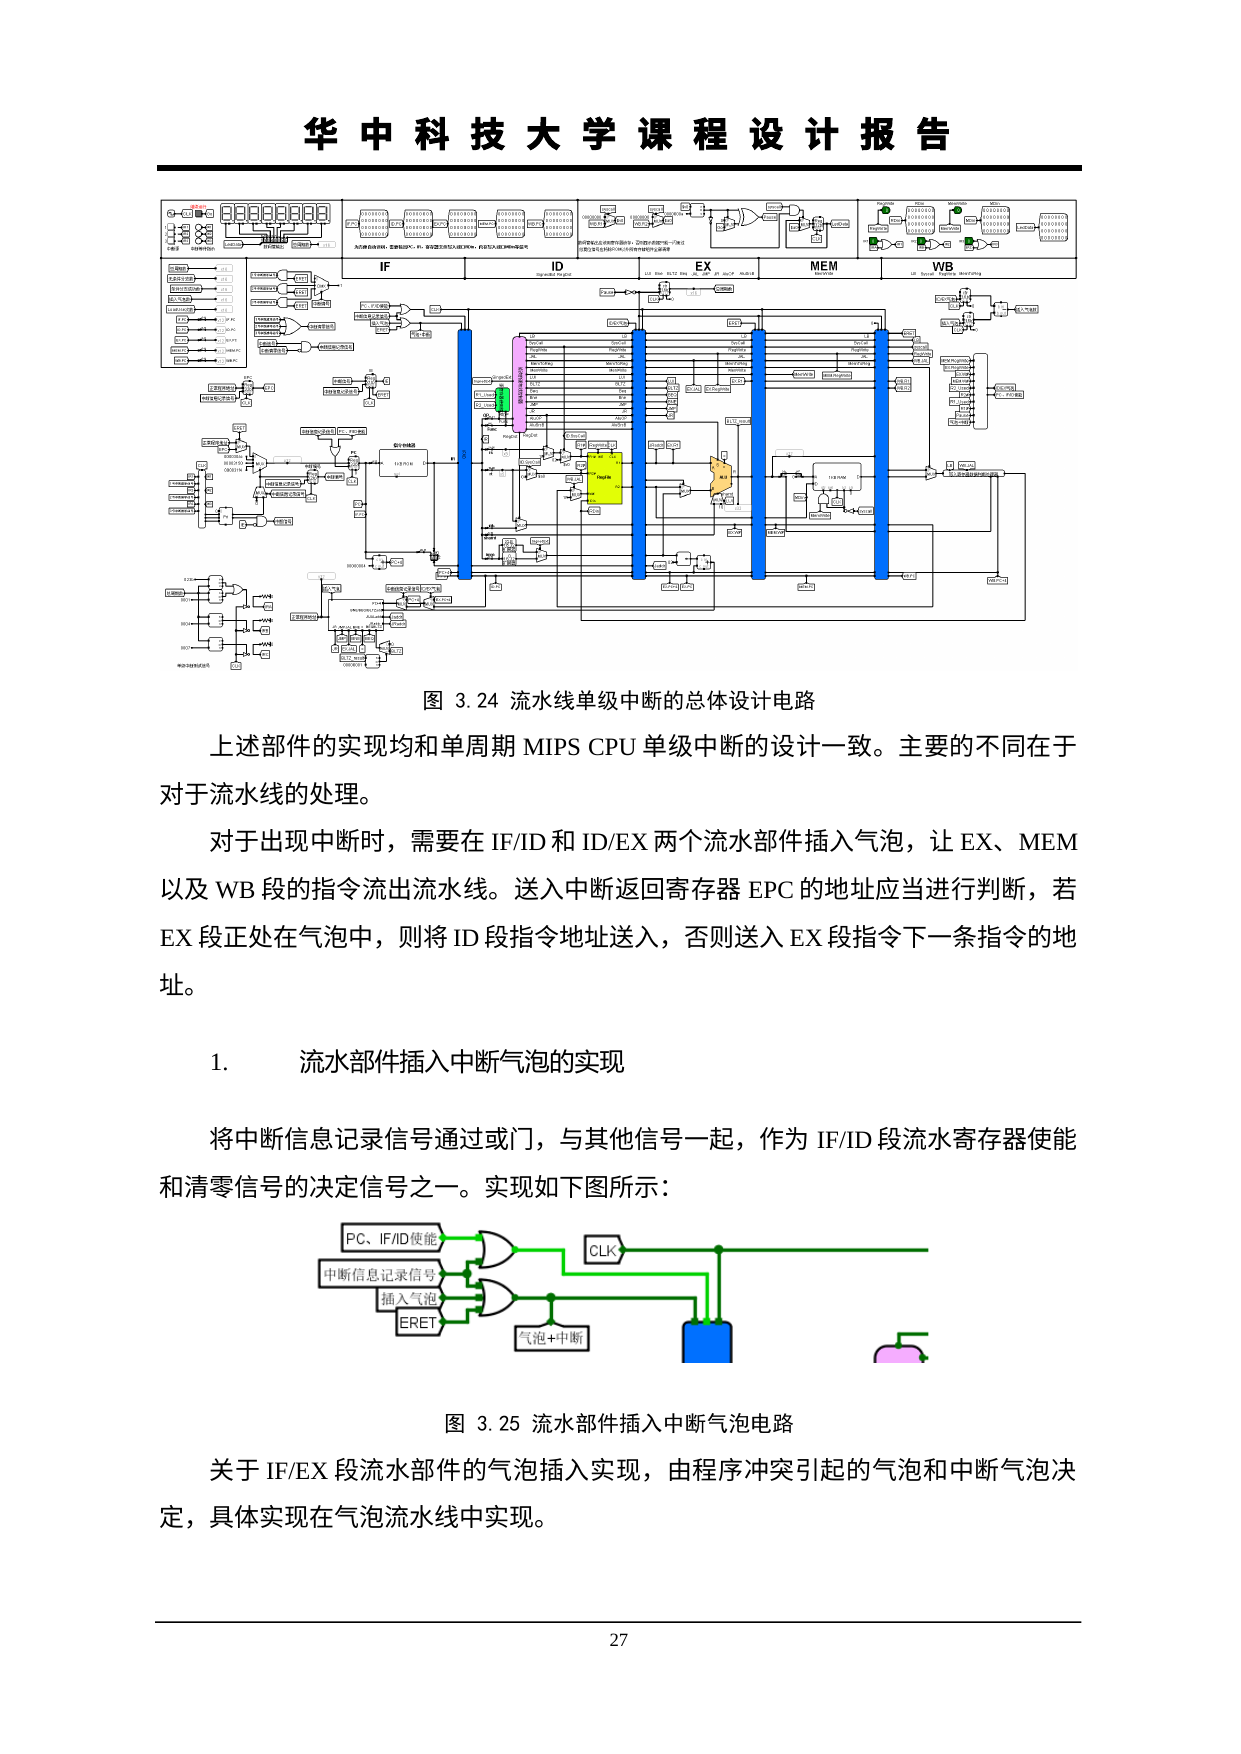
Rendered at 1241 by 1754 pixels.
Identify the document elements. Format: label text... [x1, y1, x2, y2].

picture [309, 1209, 929, 1363]
picture [159, 198, 1078, 671]
subtitle 流水部件插入中断气泡的实现 [209, 1037, 1078, 1084]
text 关于IF/EX段流水部件的气泡插入实现，由程序冲突引起的气泡和中断气泡决定，具体实现在气泡流水线中实现。 [159, 1444, 1078, 1540]
text 将中断信息记录信号通过或门，与其他信号一起，作为IF/ID段流水寄存器使能和清零信号的决定信号之一。实现如下图所示： [159, 1113, 1078, 1209]
text 上述部件的实现均和单周期MIPS CPU单级中断的设计一致。主要的不同在于对于流水线的处理。 [159, 721, 1078, 816]
text 对于出现中断时，需要在IF/ID和ID/EX两个流水部件插入气泡，让EX、MEM以及WB段的指令流出流水线。送入中断返回寄存器EPC的地址应当进行判断，若EX段正处在气泡中，则将ID段指令地址送入，否则送入EX段指令下一条指令的地址。 [159, 816, 1078, 1007]
